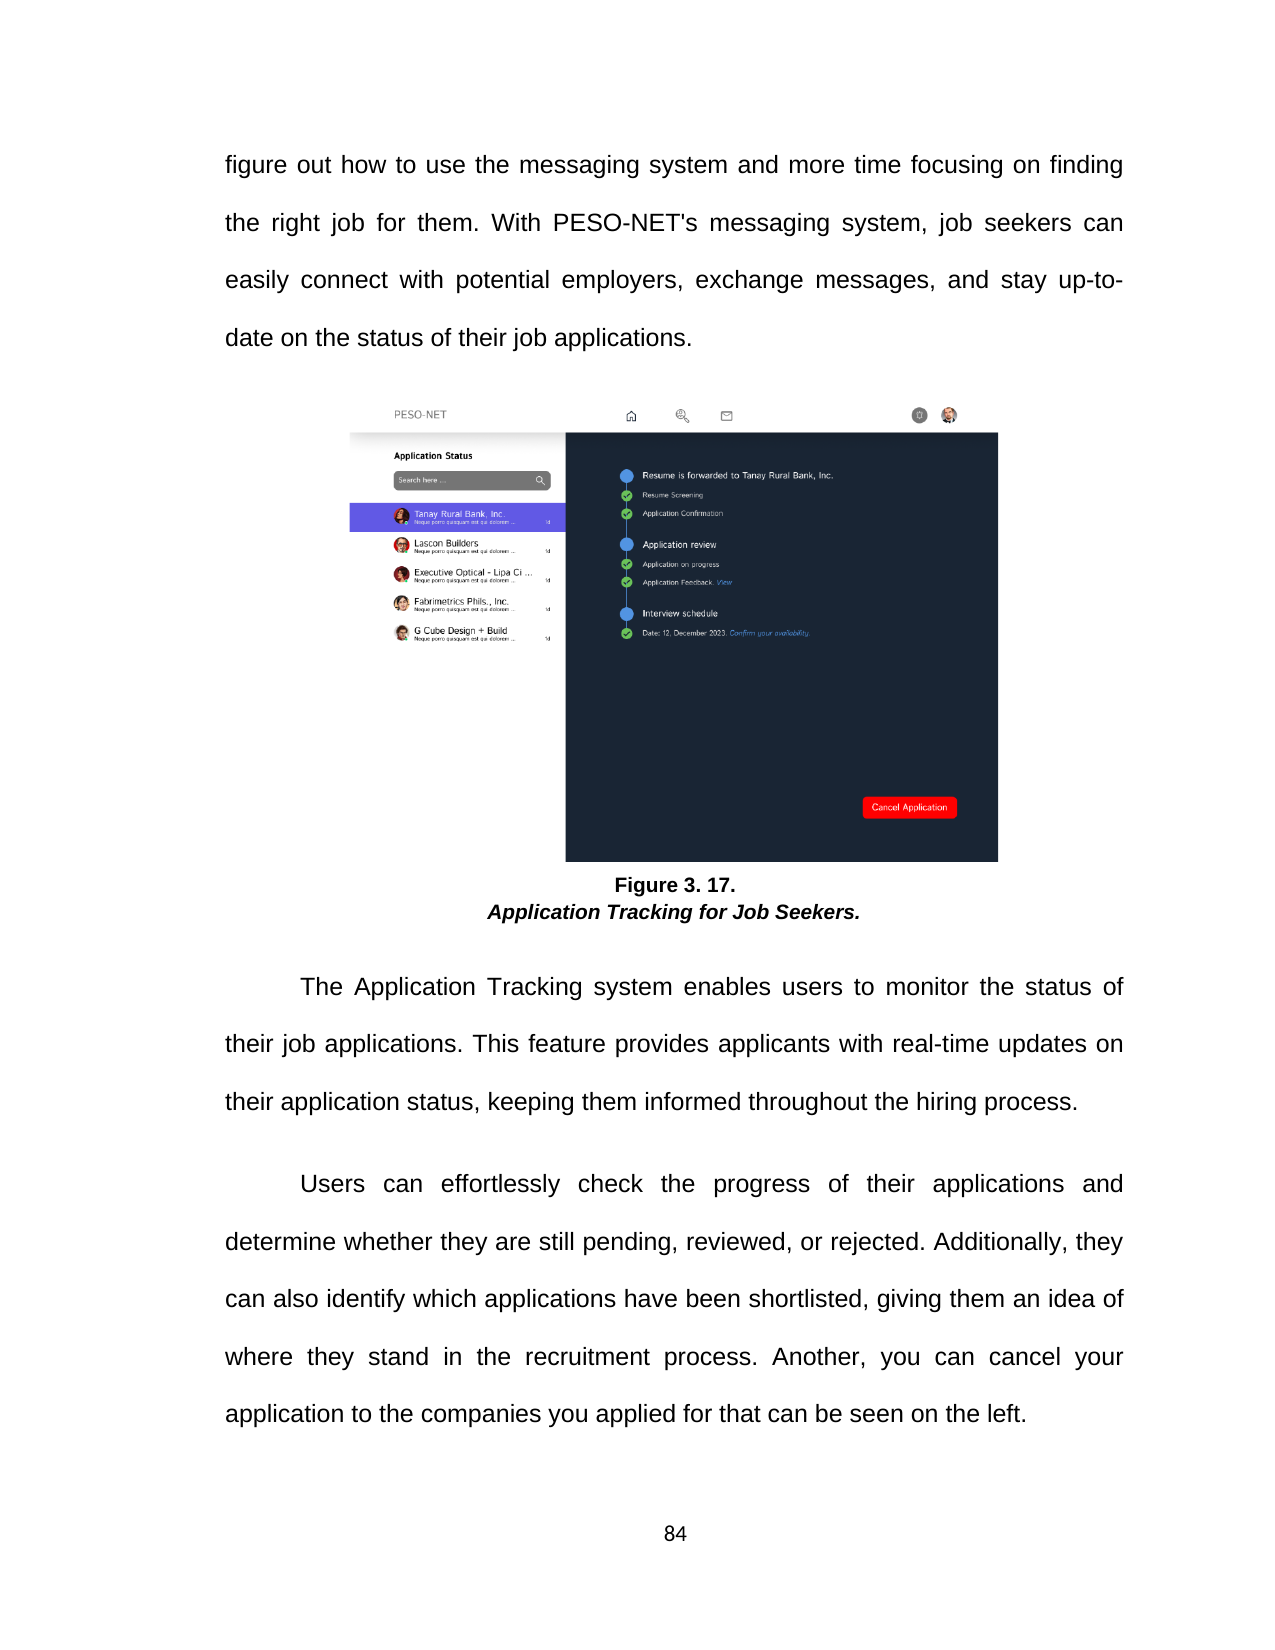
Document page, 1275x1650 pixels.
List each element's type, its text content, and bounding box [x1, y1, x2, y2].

text Users can effortlessly check the progress of their applications and determine whether they are still pending, reviewed, or rejected. Additionally, they can also identify which applications have been shortlisted, giving them an idea of where they stand in the recruitment process. Another, you can cancel your application to the companies you applied for that can be seen on the left. [225, 1169, 1125, 1428]
text The Application Tracking system enables users to monitor the status of their job applications. This feature provides applicants with real-time updates on their application status, keeping them informed throughout the hiring process. [225, 972, 1125, 1115]
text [225, 150, 1125, 351]
picture [348, 398, 997, 861]
